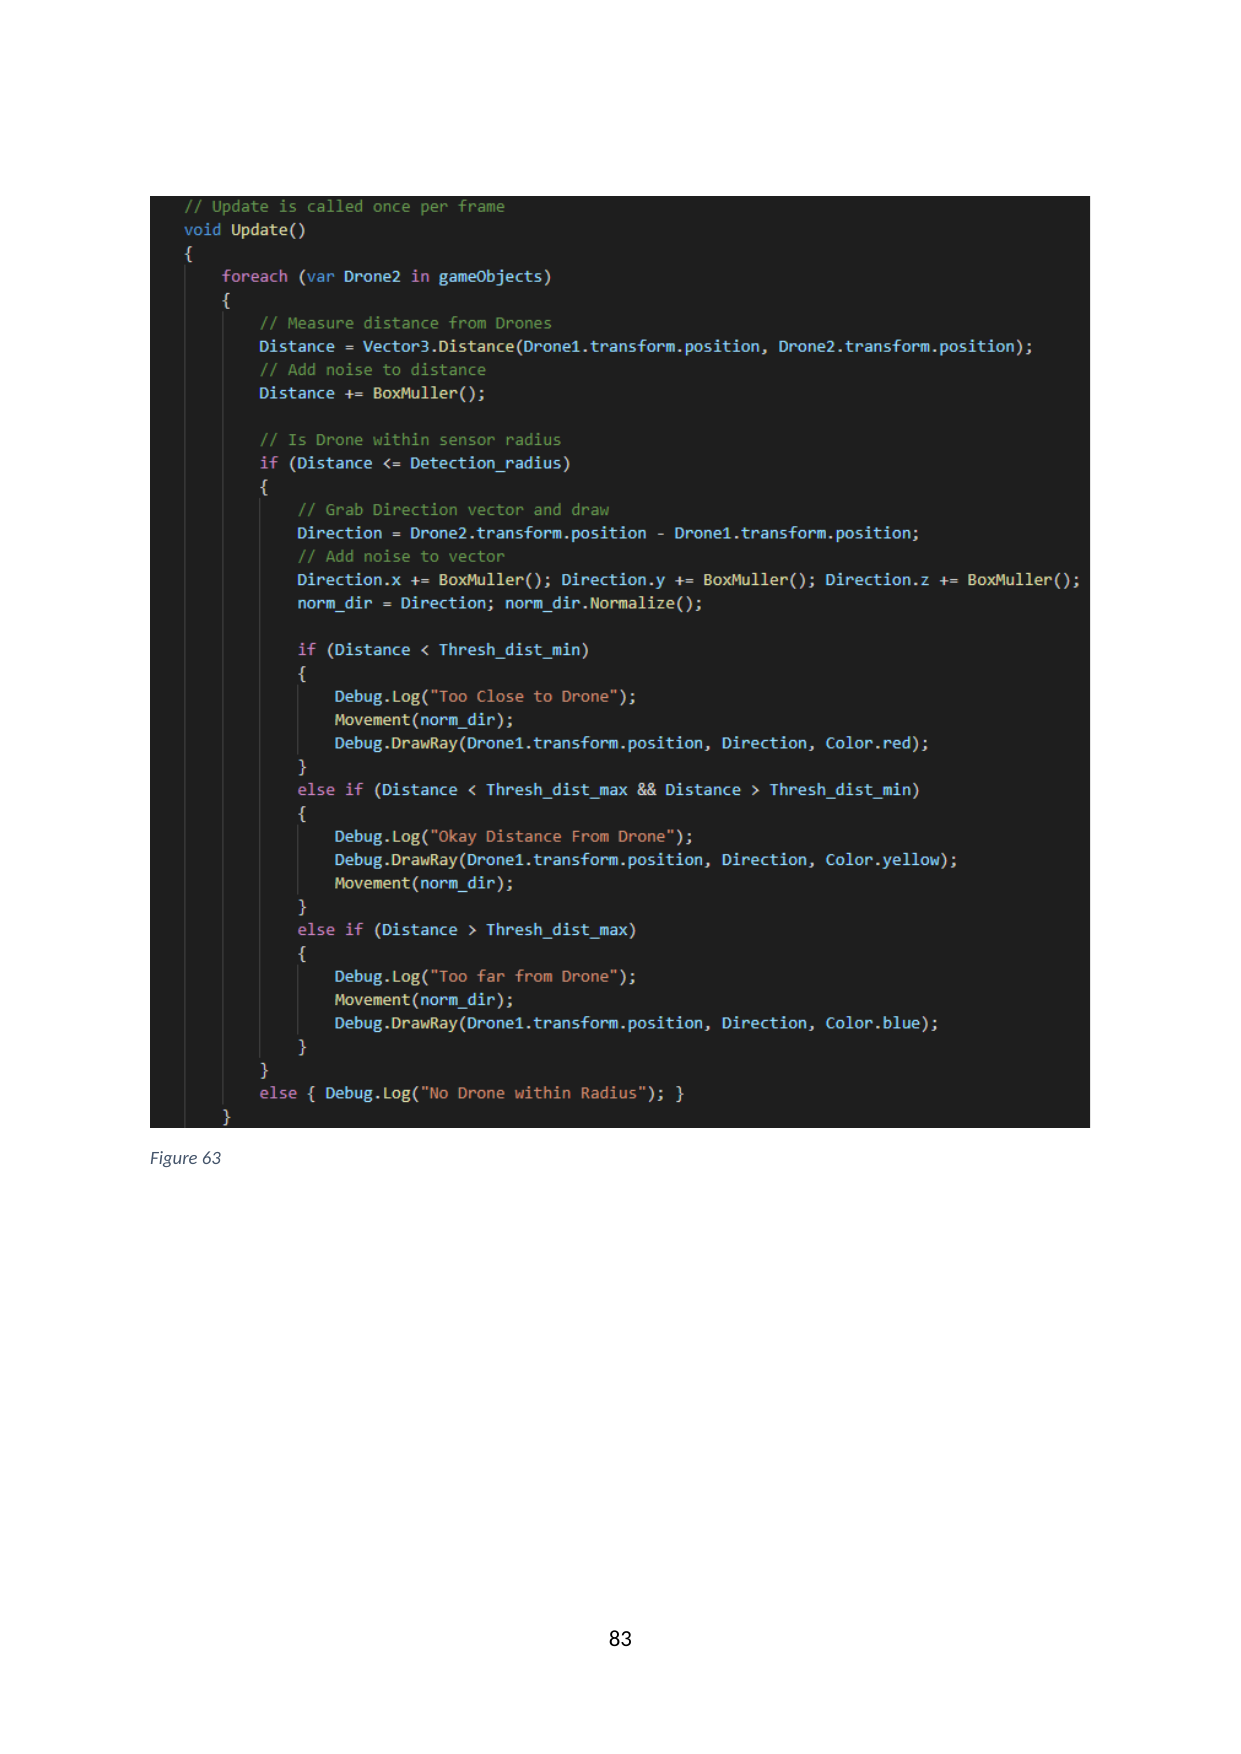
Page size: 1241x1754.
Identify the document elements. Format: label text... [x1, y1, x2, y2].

picture [150, 196, 1091, 1128]
text Figure 63 [150, 1146, 1090, 1169]
